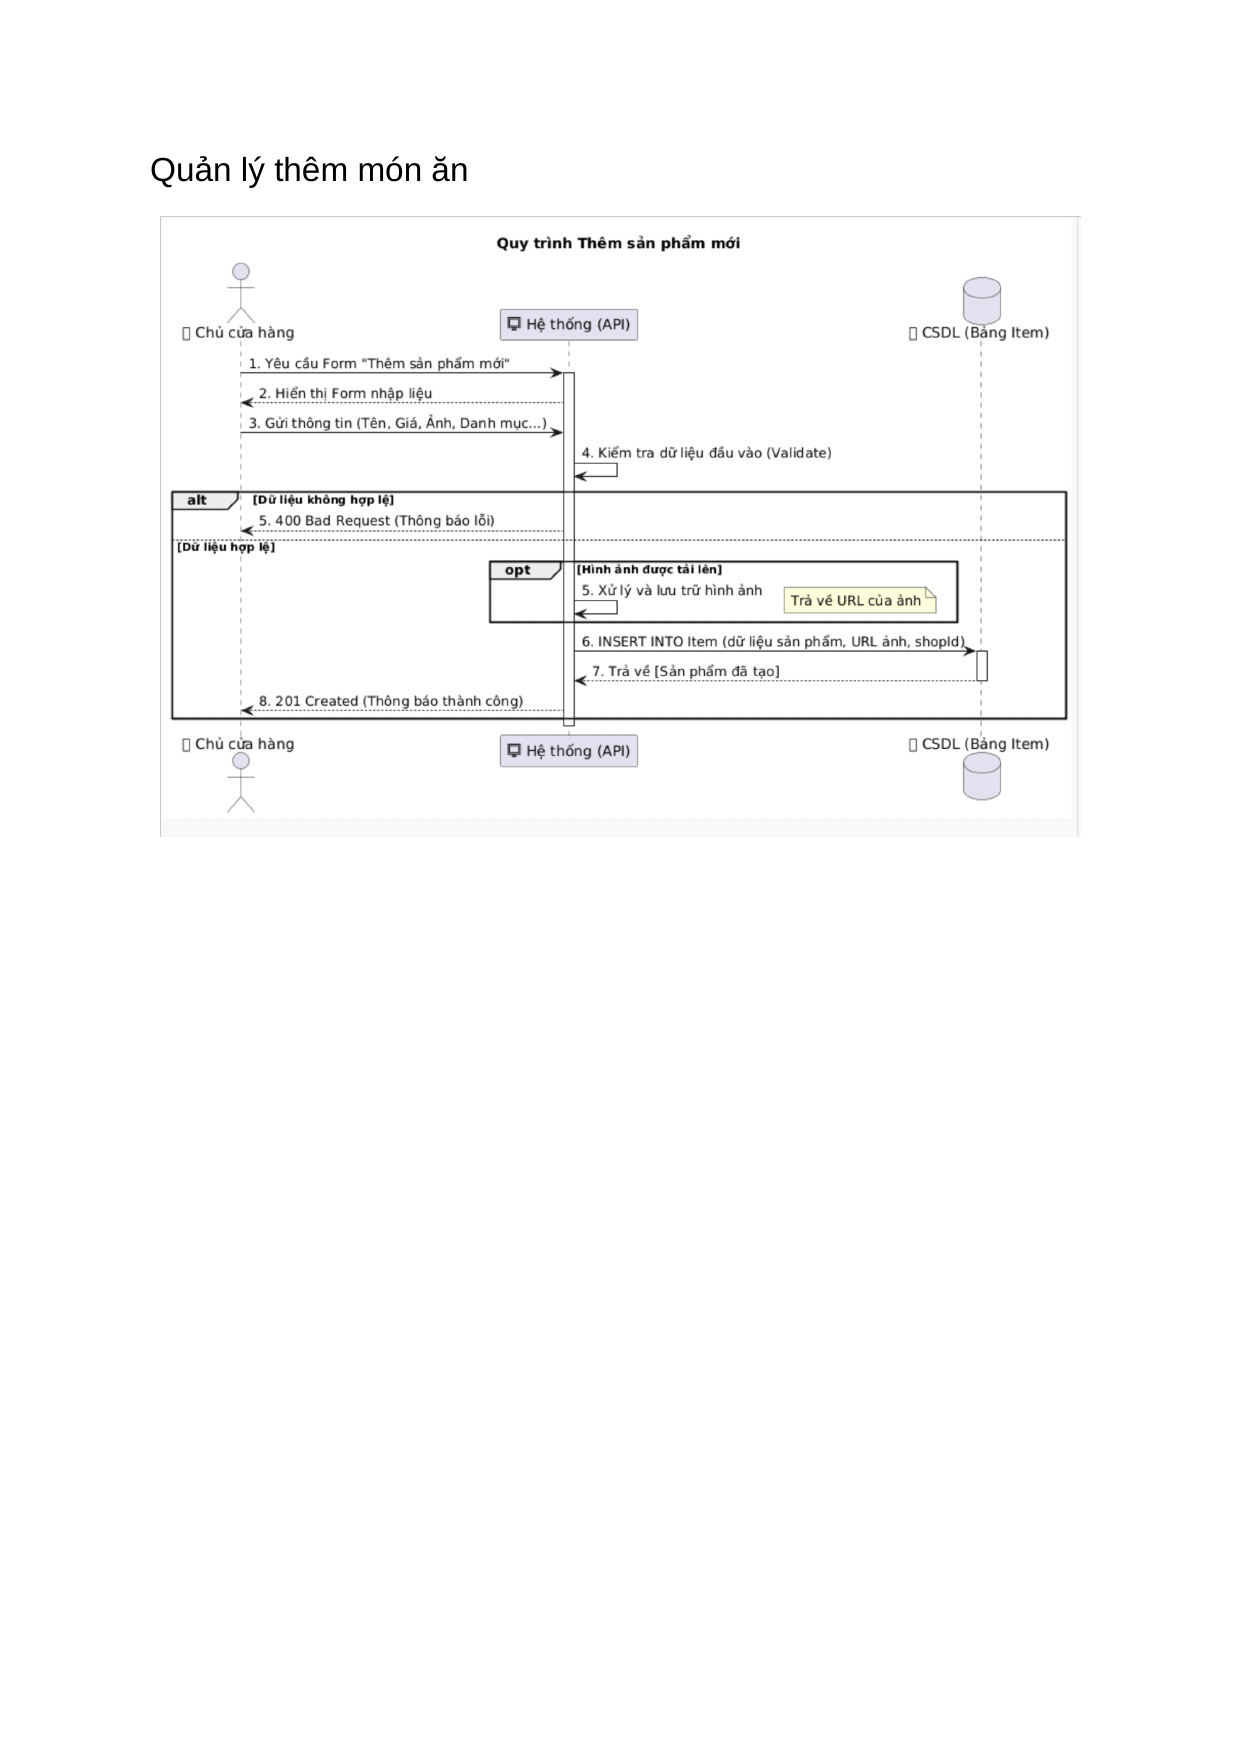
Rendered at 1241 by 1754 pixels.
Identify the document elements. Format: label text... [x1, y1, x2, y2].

picture [150, 206, 1091, 847]
subtitle Quản lý thêm món ăn [150, 150, 1090, 188]
